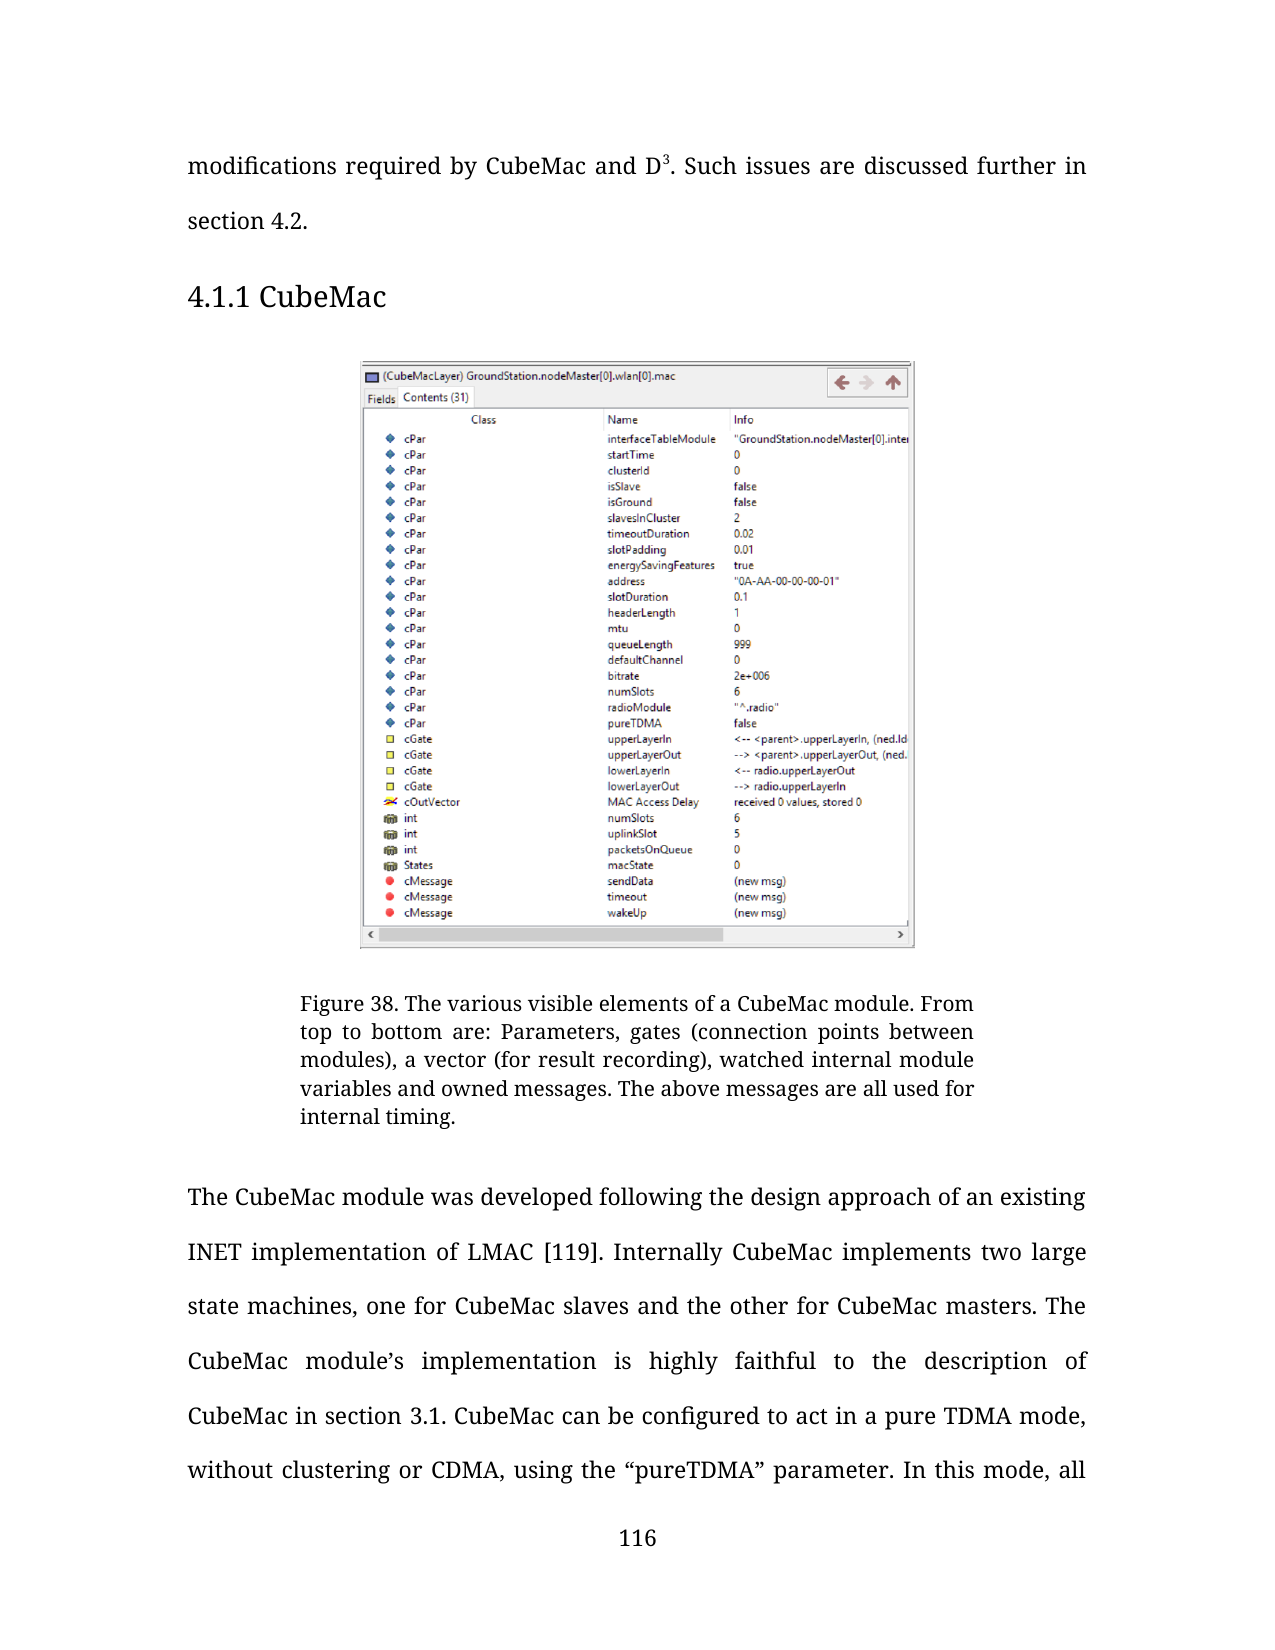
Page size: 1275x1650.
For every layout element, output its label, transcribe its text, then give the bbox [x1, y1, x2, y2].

picture [360, 361, 915, 949]
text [187, 1181, 1087, 1486]
text Figure 38. The various visible elements of a CubeMac module. From top to bottom are: Parameters, gates (connection points between modules), a vector (for result recording), watched internal module variables and owned messages. The above messages are all used for internal timing. [300, 989, 975, 1131]
subtitle CubeMac [187, 276, 1087, 316]
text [187, 150, 1087, 236]
